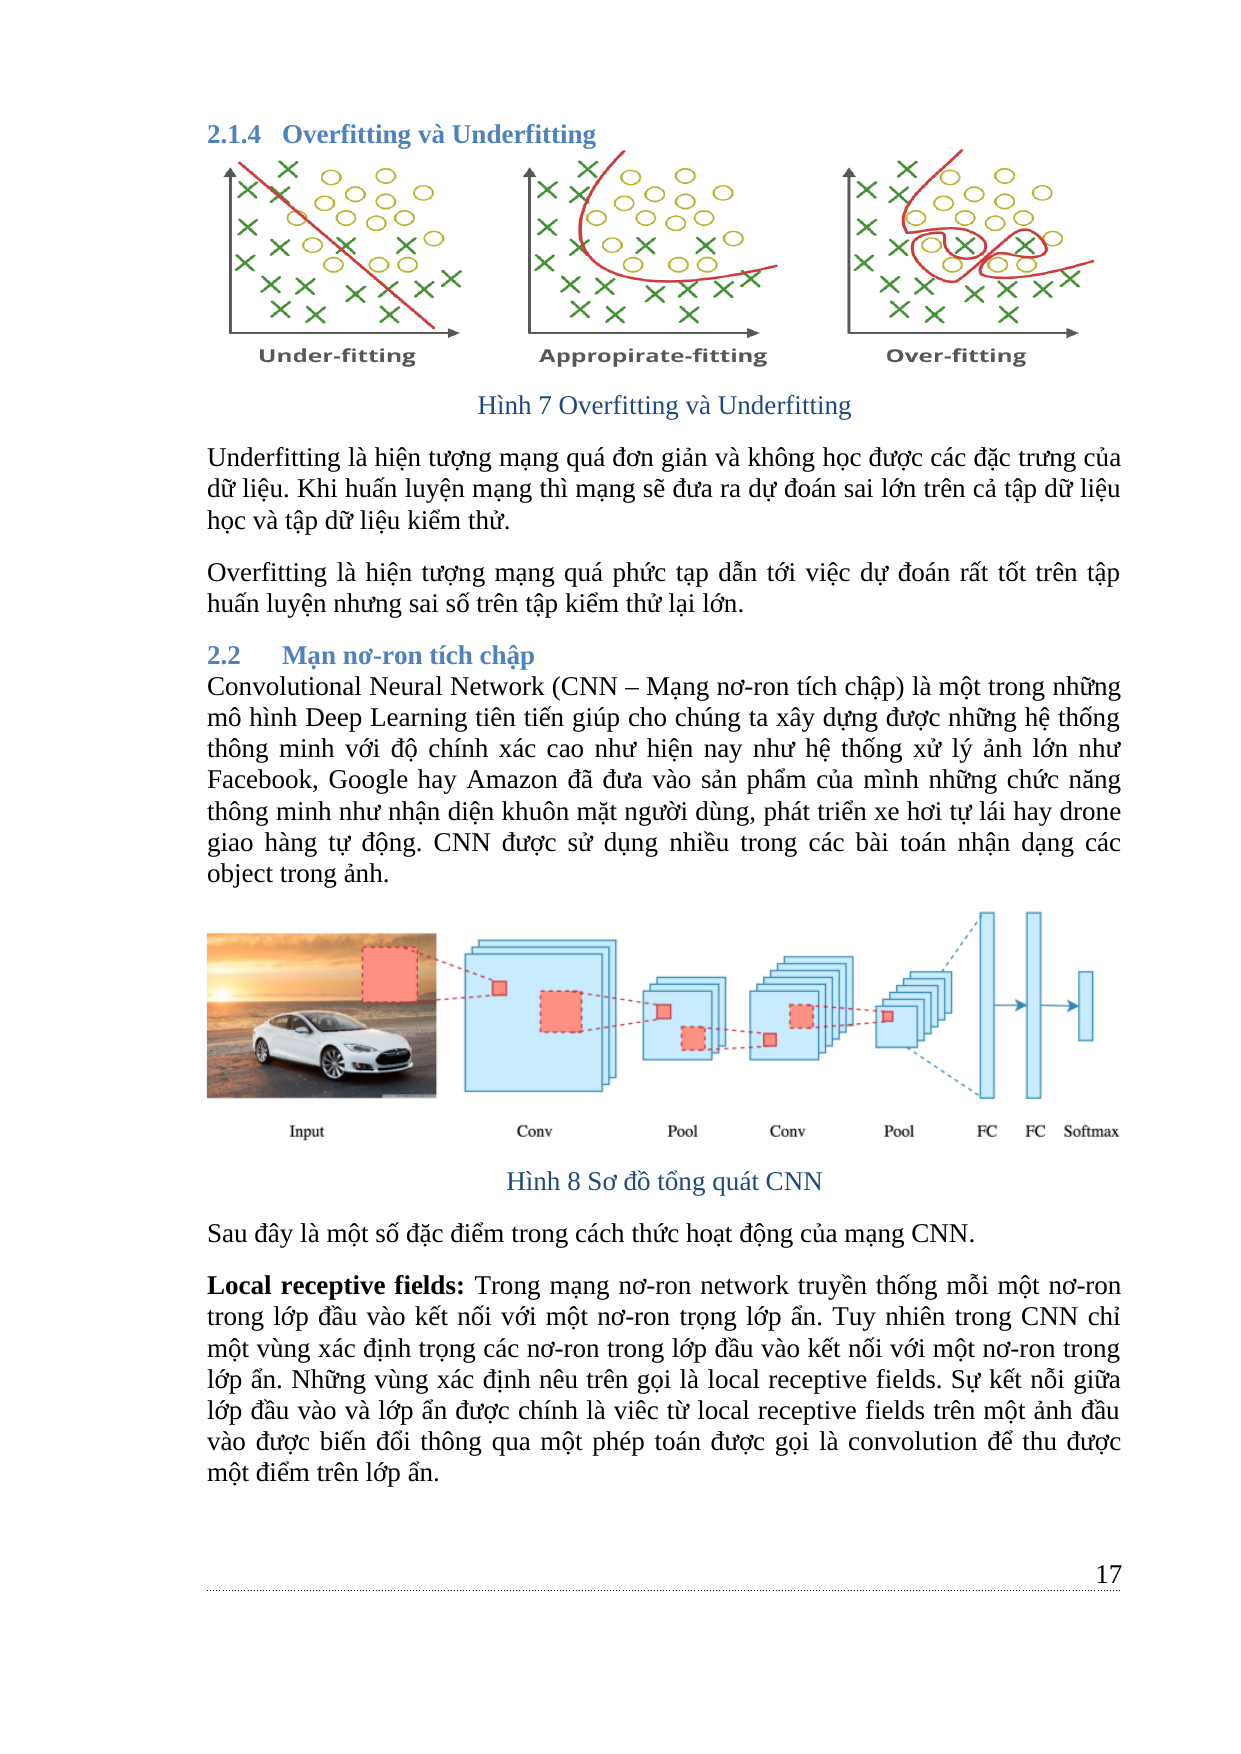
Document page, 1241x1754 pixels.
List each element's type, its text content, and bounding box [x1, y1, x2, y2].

text Convolutional Neural Network (CNN – Mạng nơ-ron tích chập) là một trong những mô hình Deep Learning tiên tiến giúp cho chúng ta xây dựng được những hệ thống thông minh với độ chính xác cao như hiện nay như hệ thống xử lý ảnh lớn như Facebook, Google hay Amazon đã đưa vào sản phẩm của mình những chức năng thông minh như nhận diện khuôn mặt người dùng, phát triển xe hơi tự lái hay drone giao hàng tự động. CNN được sử dụng nhiều trong các bài toán nhận dạng các object trong ảnh. [207, 670, 1122, 888]
text Overfitting là hiện tượng mạng quá phức tạp dẫn tới việc dự đoán rất tốt trên tập huấn luyện nhưng sai số trên tập kiểm thử lại lớn. [207, 556, 1122, 618]
text Underfitting là hiện tượng mạng quá đơn giản và không học được các đặc trưng của dữ liệu. Khi huấn luyện mạng thì mạng sẽ đưa ra dự đoán sai lớn trên cả tập dữ liệu học và tập dữ liệu kiểm thử. [207, 441, 1122, 535]
text Hình 8 Sơ đồ tổng quát CNN [207, 1165, 1122, 1197]
picture [206, 149, 1100, 369]
text Hình 7 Overfitting và Underfitting [207, 389, 1122, 421]
subtitle 2.2 Mạn nơ-ron tích chập [207, 639, 1122, 670]
picture [206, 908, 1123, 1145]
text Local receptive fields: Trong mạng nơ-ron network truyền thống mỗi một nơ-ron trong lớp đầu vào kết nối với một nơ-ron trọng lớp ẩn. Tuy nhiên trong CNN chỉ một vùng xác định trọng các nơ-ron trong lớp đầu vào kết nối với một nơ-ron trong lớp ẩn. Những vùng xác định nêu trên gọi là local receptive fields. Sự kết nỗi giữa lớp đầu vào và lớp ẩn được chính là viêc từ local receptive fields trên một ảnh đầu vào được biến đổi thông qua một phép toán được gọi là convolution để thu được một điểm trên lớp ẩn. [207, 1269, 1122, 1487]
subtitle 2.1.4 Overfitting và Underfitting [207, 118, 1122, 149]
text Sau đây là một số đặc điểm trong cách thức hoạt động của mạng CNN. [207, 1217, 1122, 1248]
